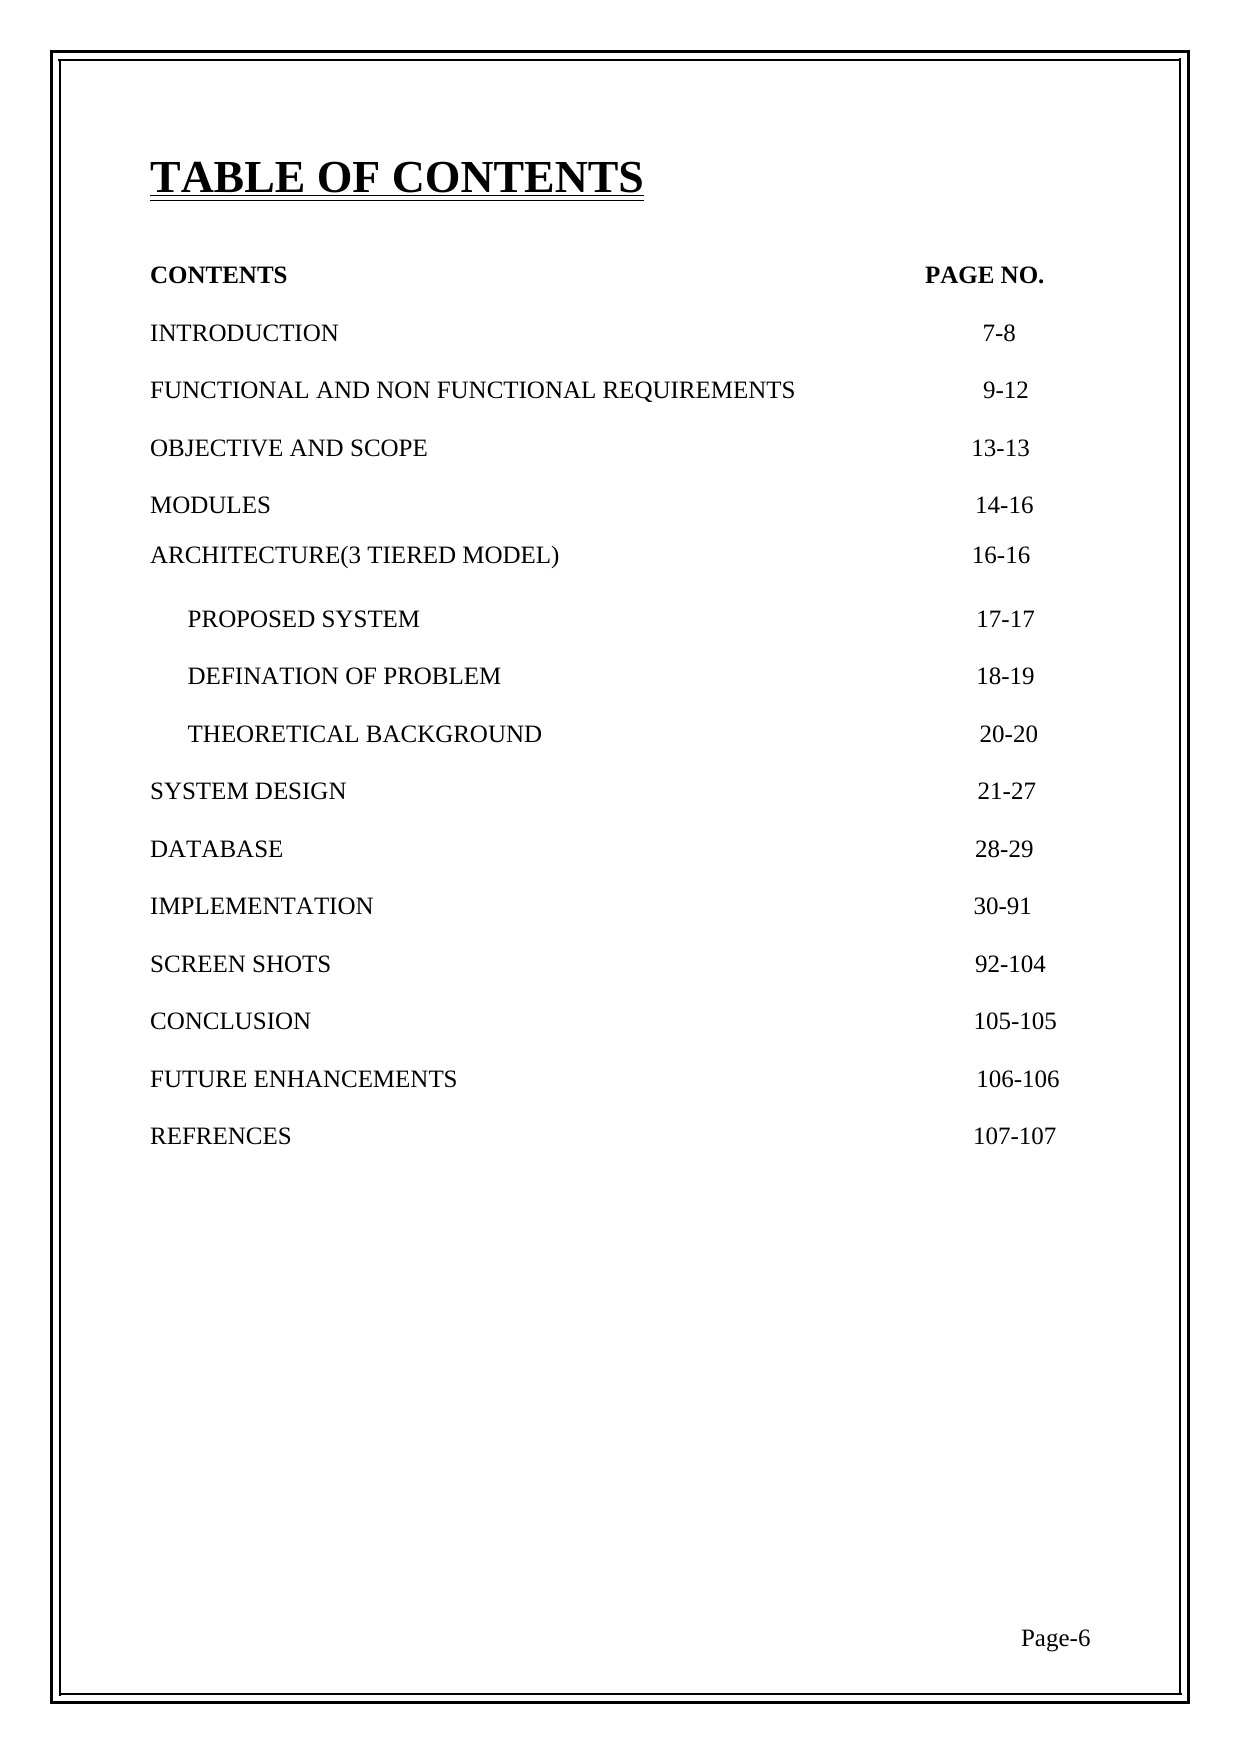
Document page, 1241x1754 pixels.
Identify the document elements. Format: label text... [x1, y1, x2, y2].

text SYSTEM DESIGN 21-27 [150, 776, 1090, 805]
text CONTENTS PAGE NO. [150, 260, 1090, 289]
text THEORETICAL BACKGROUND 20-20 [150, 719, 1090, 747]
text SCREEN SHOTS 92-104 [150, 949, 1090, 977]
text REFRENCES 107-107 [150, 1092, 1090, 1150]
text DEFINATION OF PROBLEM 18-19 [150, 661, 1090, 690]
text INTRODUCTION 7-8 [150, 318, 1090, 346]
text PROPOSED SYSTEM 17-17 [150, 604, 1090, 632]
text FUNCTIONAL AND NON FUNCTIONAL REQUIREMENTS 9-12 [150, 375, 1090, 404]
text TABLE OF CONTENTS [150, 150, 1090, 203]
text DATABASE 28-29 [150, 834, 1090, 862]
text MODULES 14-16 [150, 490, 1090, 519]
text FUTURE ENHANCEMENTS 106-106 [150, 1064, 1090, 1092]
text CONCLUSION 105-105 [150, 1006, 1090, 1035]
subtitle ARCHITECTURE(3 TIERED MODEL) 16-16 [150, 540, 1090, 568]
text OBJECTIVE AND SCOPE 13-13 [150, 433, 1090, 461]
text IMPLEMENTATION 30-91 [150, 891, 1090, 920]
